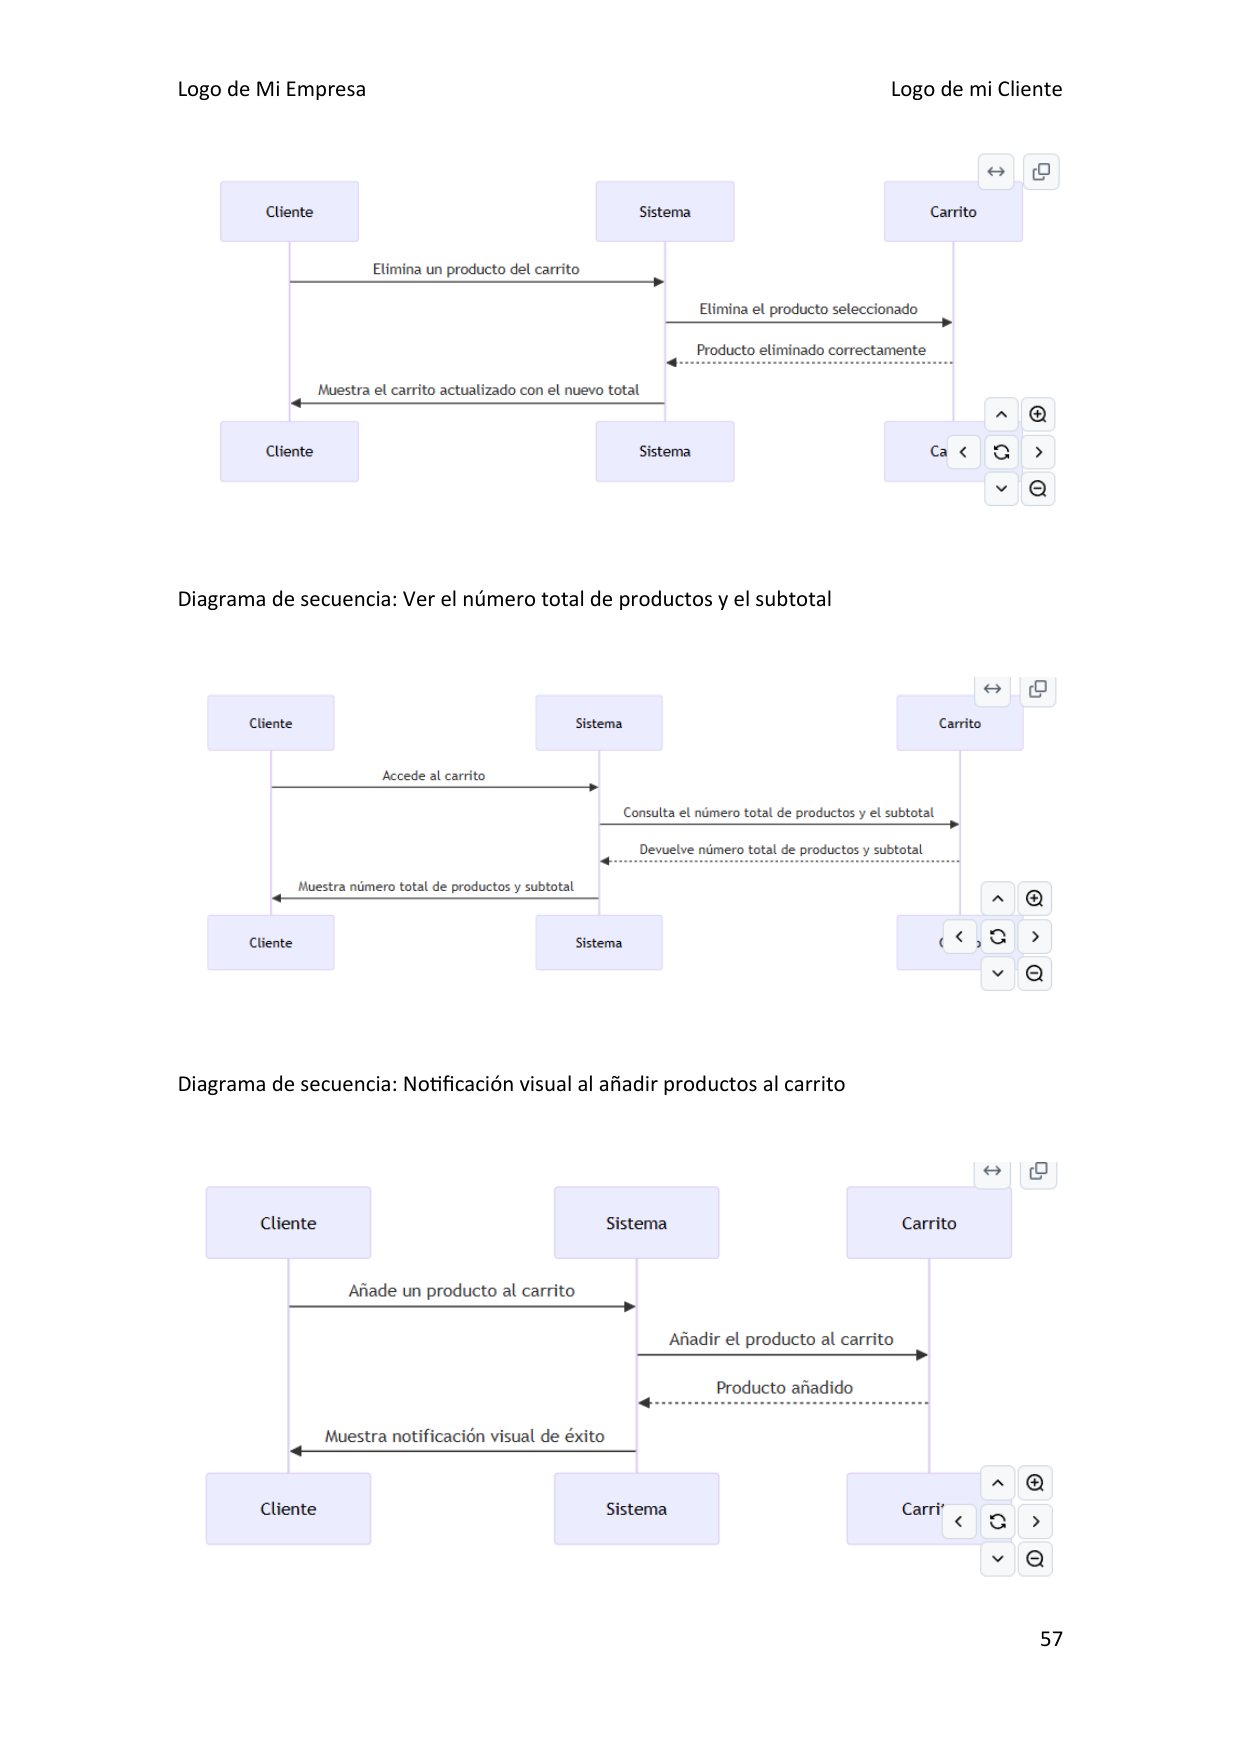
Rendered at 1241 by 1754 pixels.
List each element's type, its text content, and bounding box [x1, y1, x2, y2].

picture [177, 1162, 1063, 1580]
text Diagrama de secuencia: Ver el número total de productos y el subtotal [177, 584, 1063, 612]
picture [177, 677, 1063, 1004]
picture [177, 147, 1063, 519]
text Diagrama de secuencia: Notificación visual al añadir productos al carrito [177, 1069, 1063, 1097]
